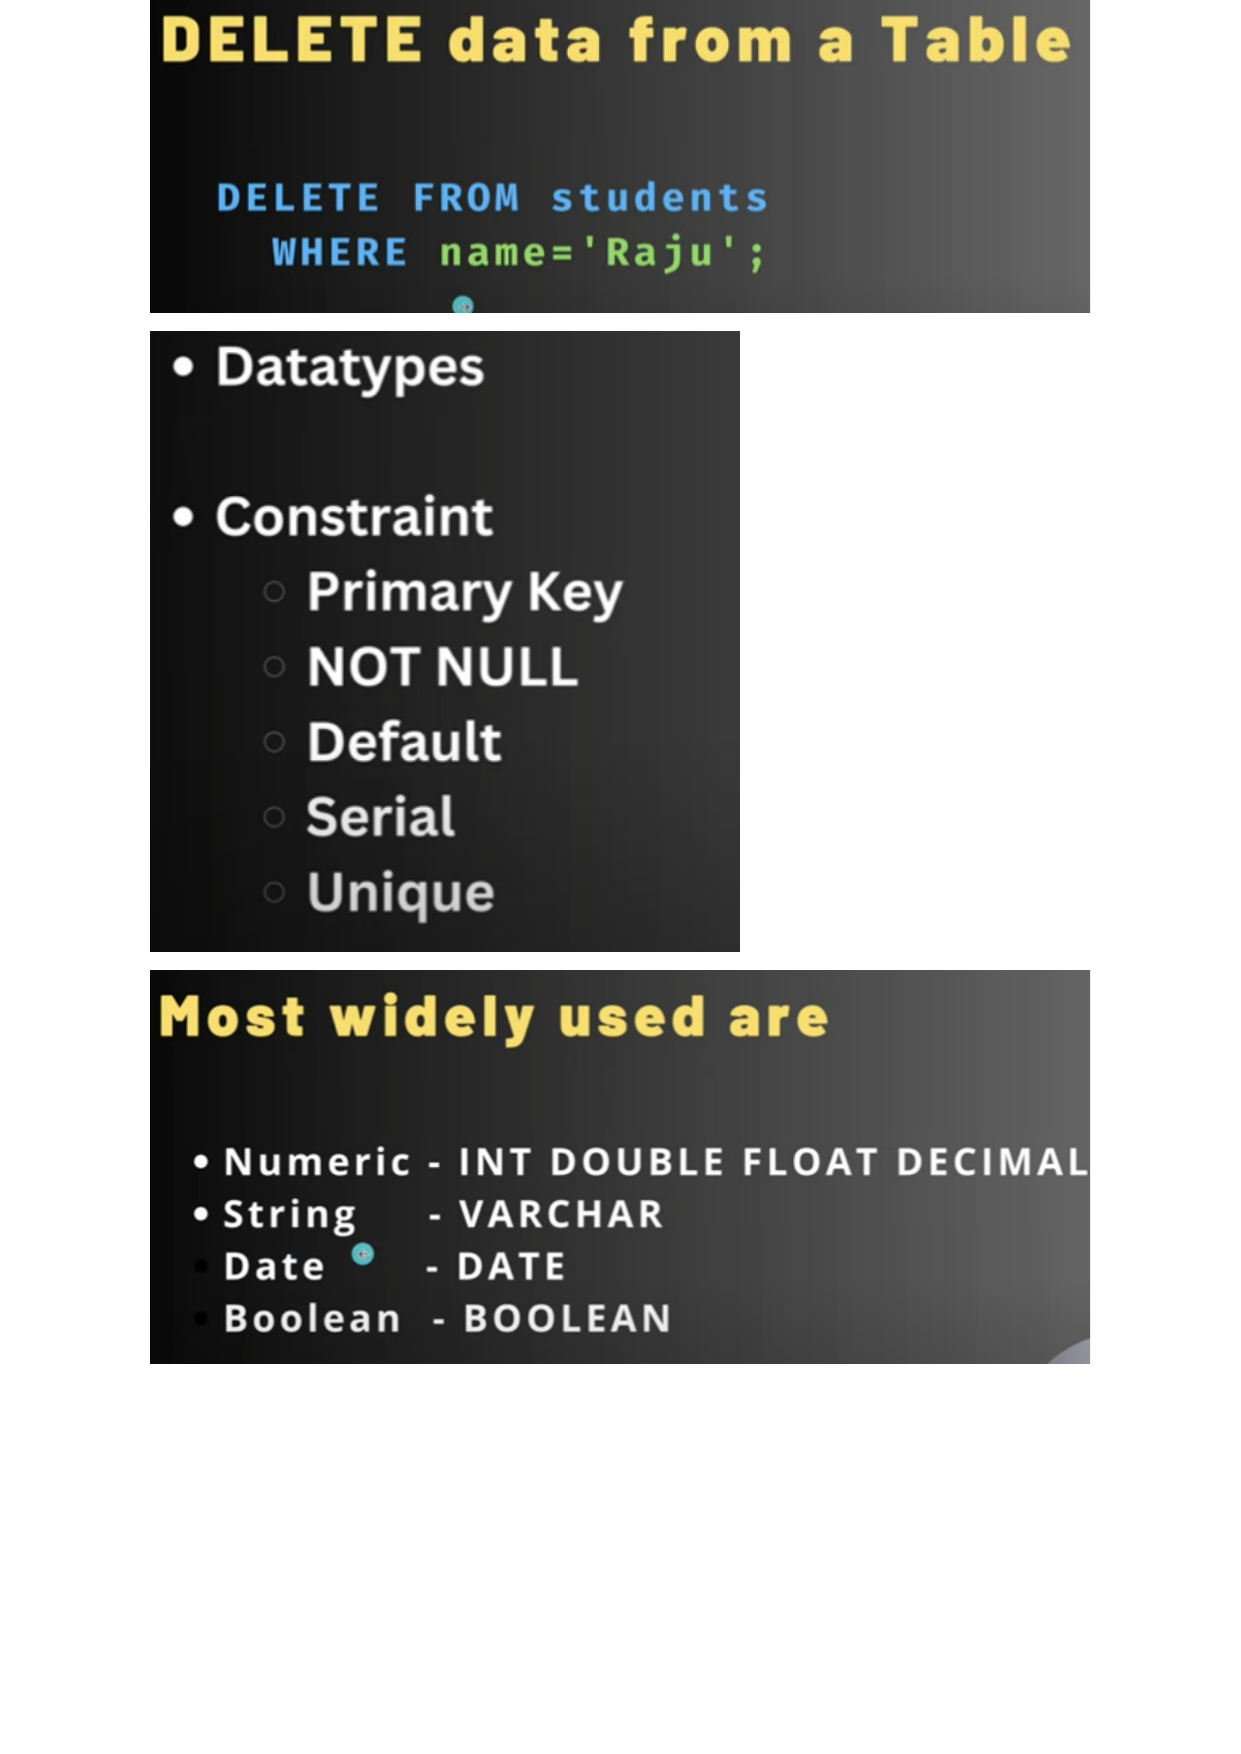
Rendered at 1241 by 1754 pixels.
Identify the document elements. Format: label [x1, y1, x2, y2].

picture [150, 970, 1091, 1364]
picture [150, 0, 1091, 313]
picture [150, 331, 740, 952]
